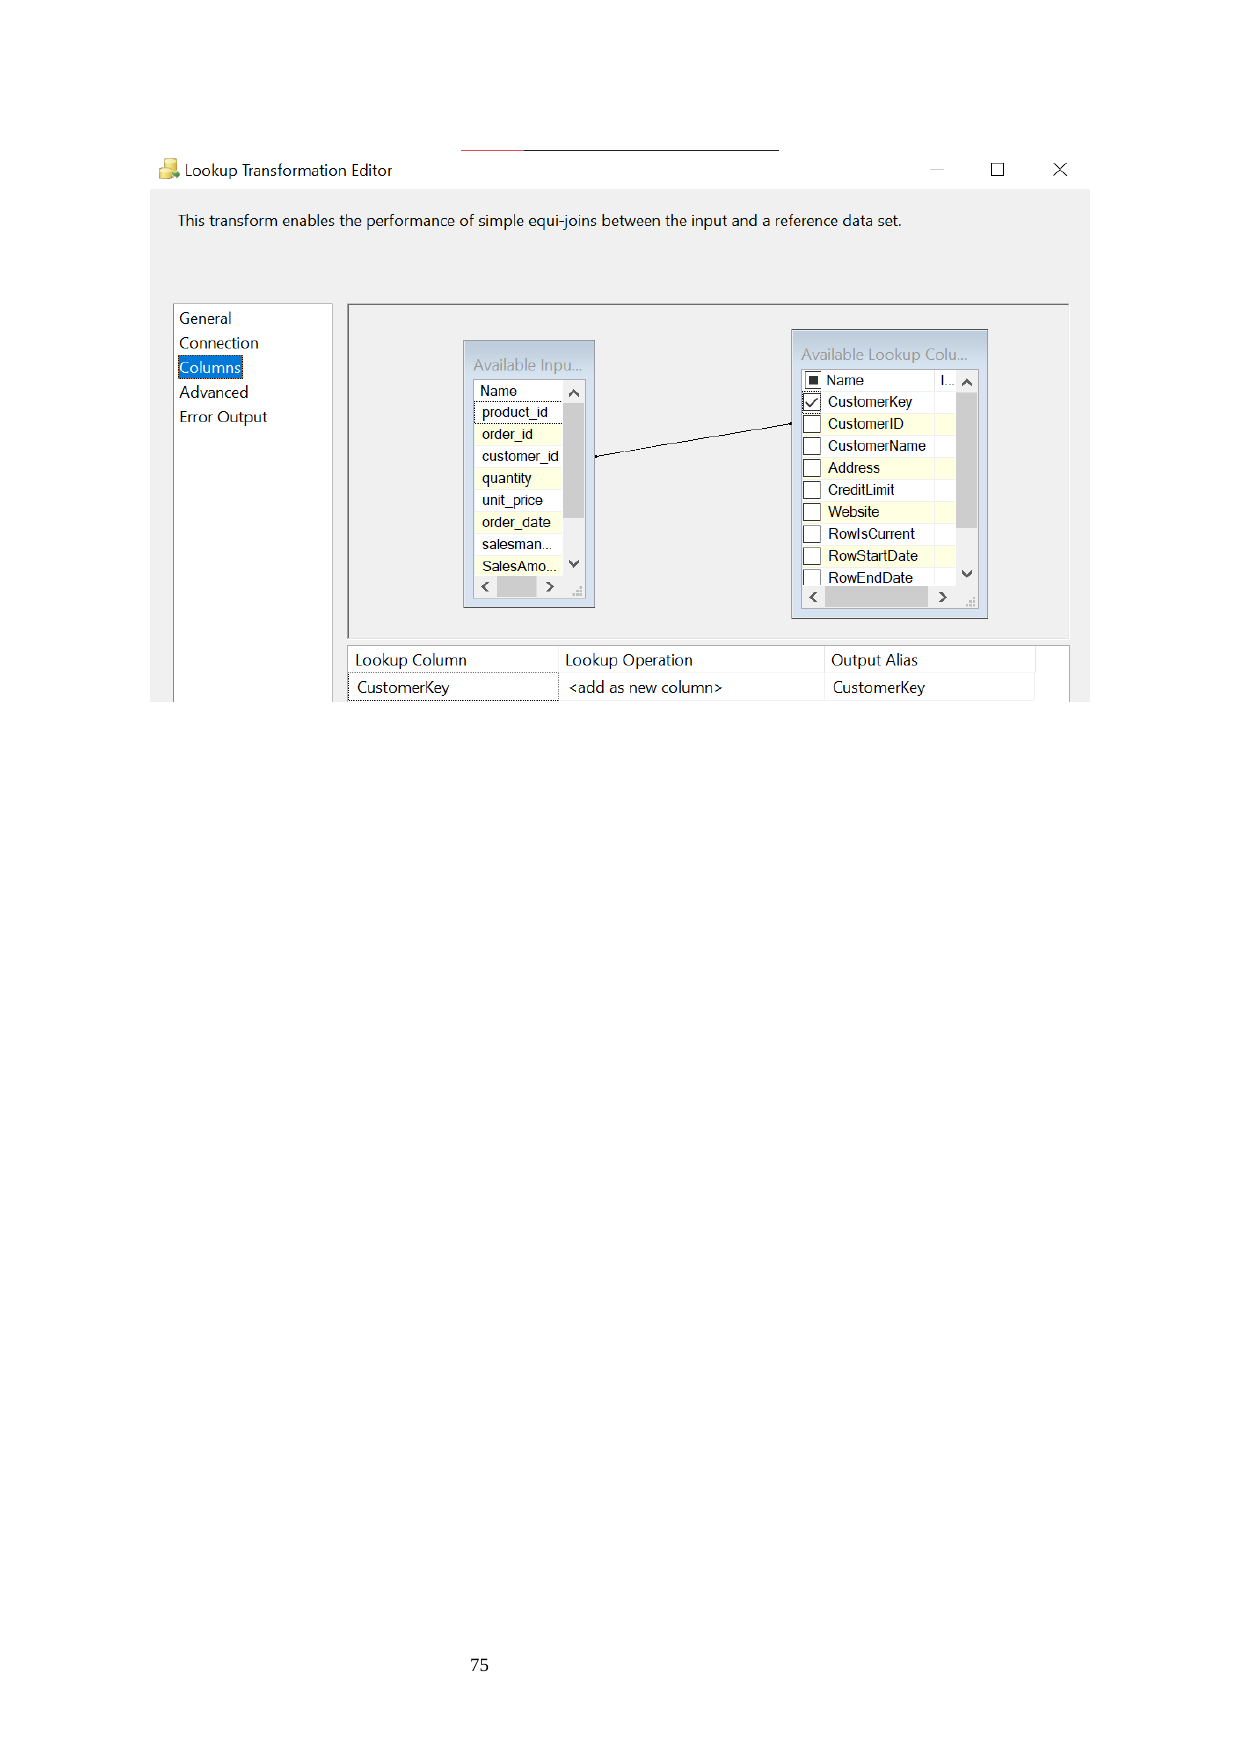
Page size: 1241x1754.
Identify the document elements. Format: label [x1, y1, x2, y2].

picture [150, 150, 1090, 702]
